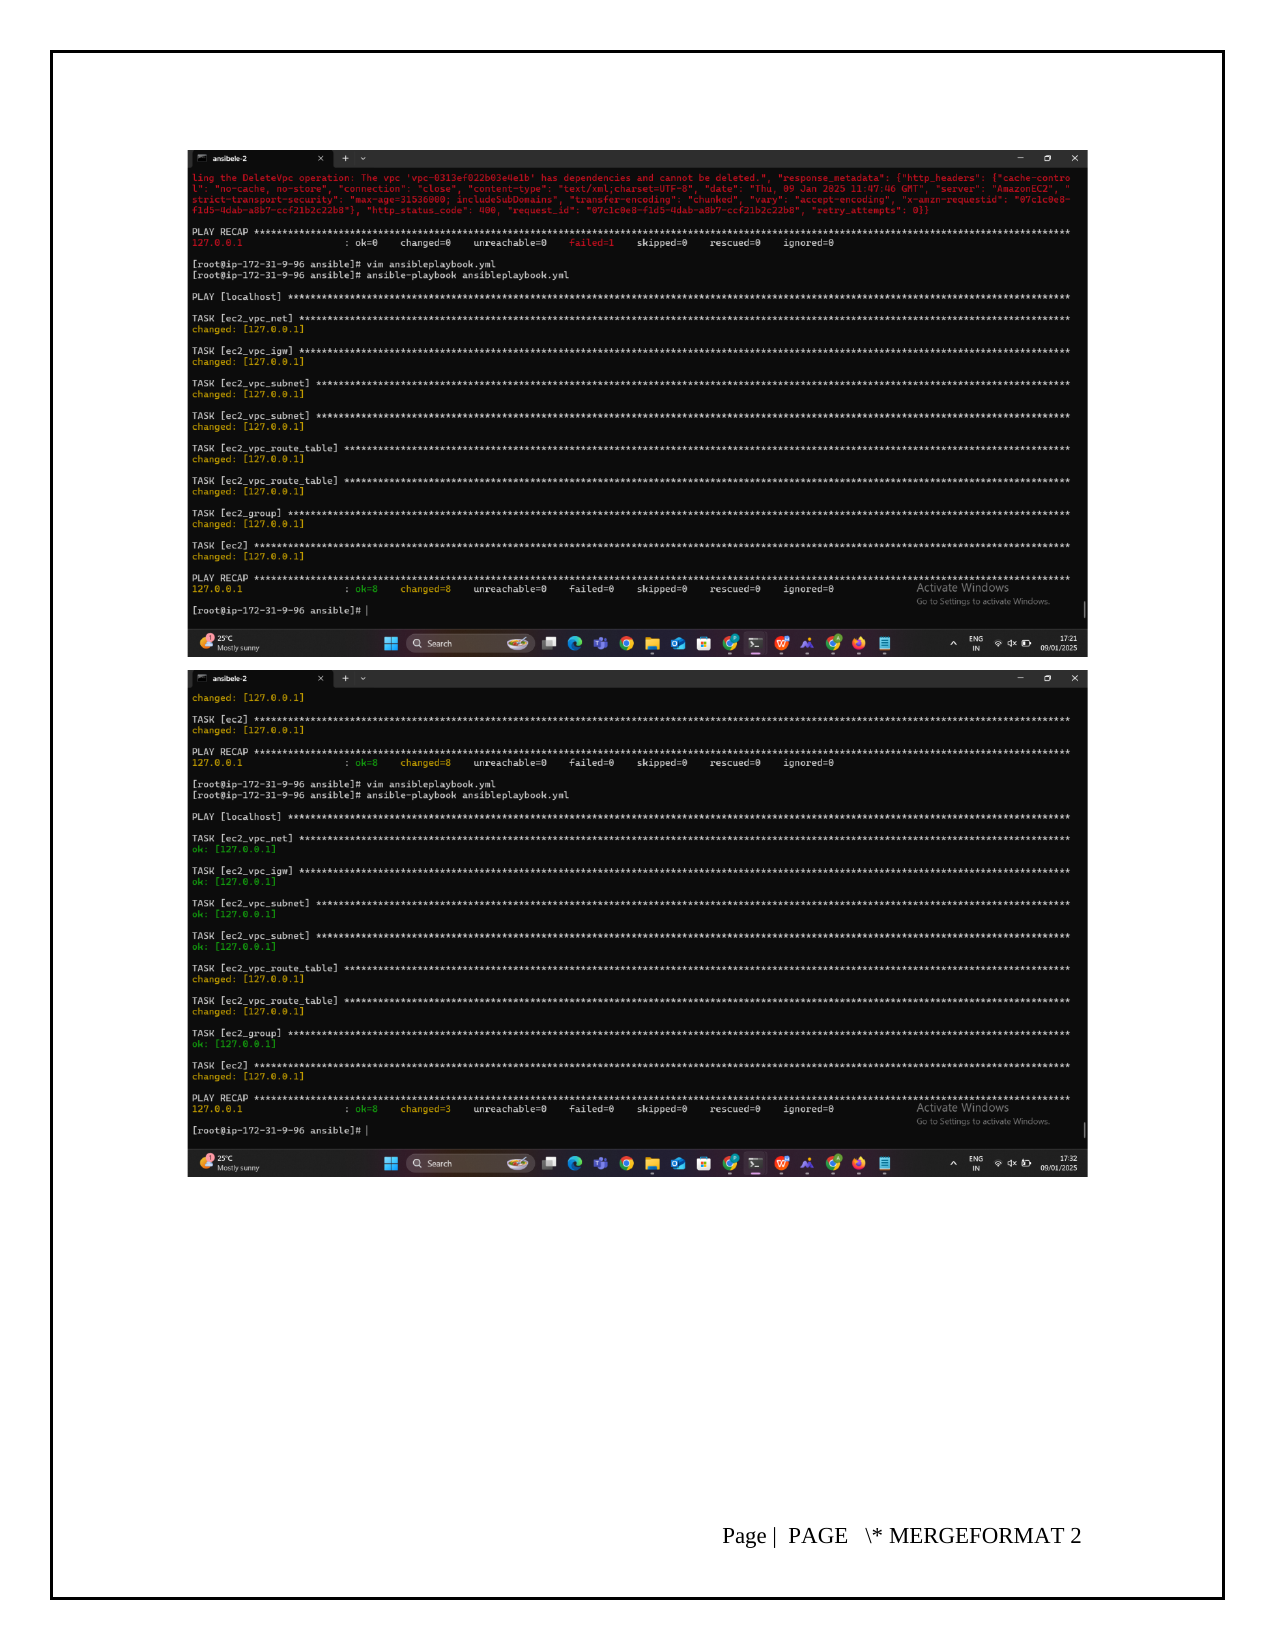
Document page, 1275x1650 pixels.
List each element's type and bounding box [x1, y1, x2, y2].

picture [187, 670, 1088, 1177]
picture [187, 150, 1088, 657]
